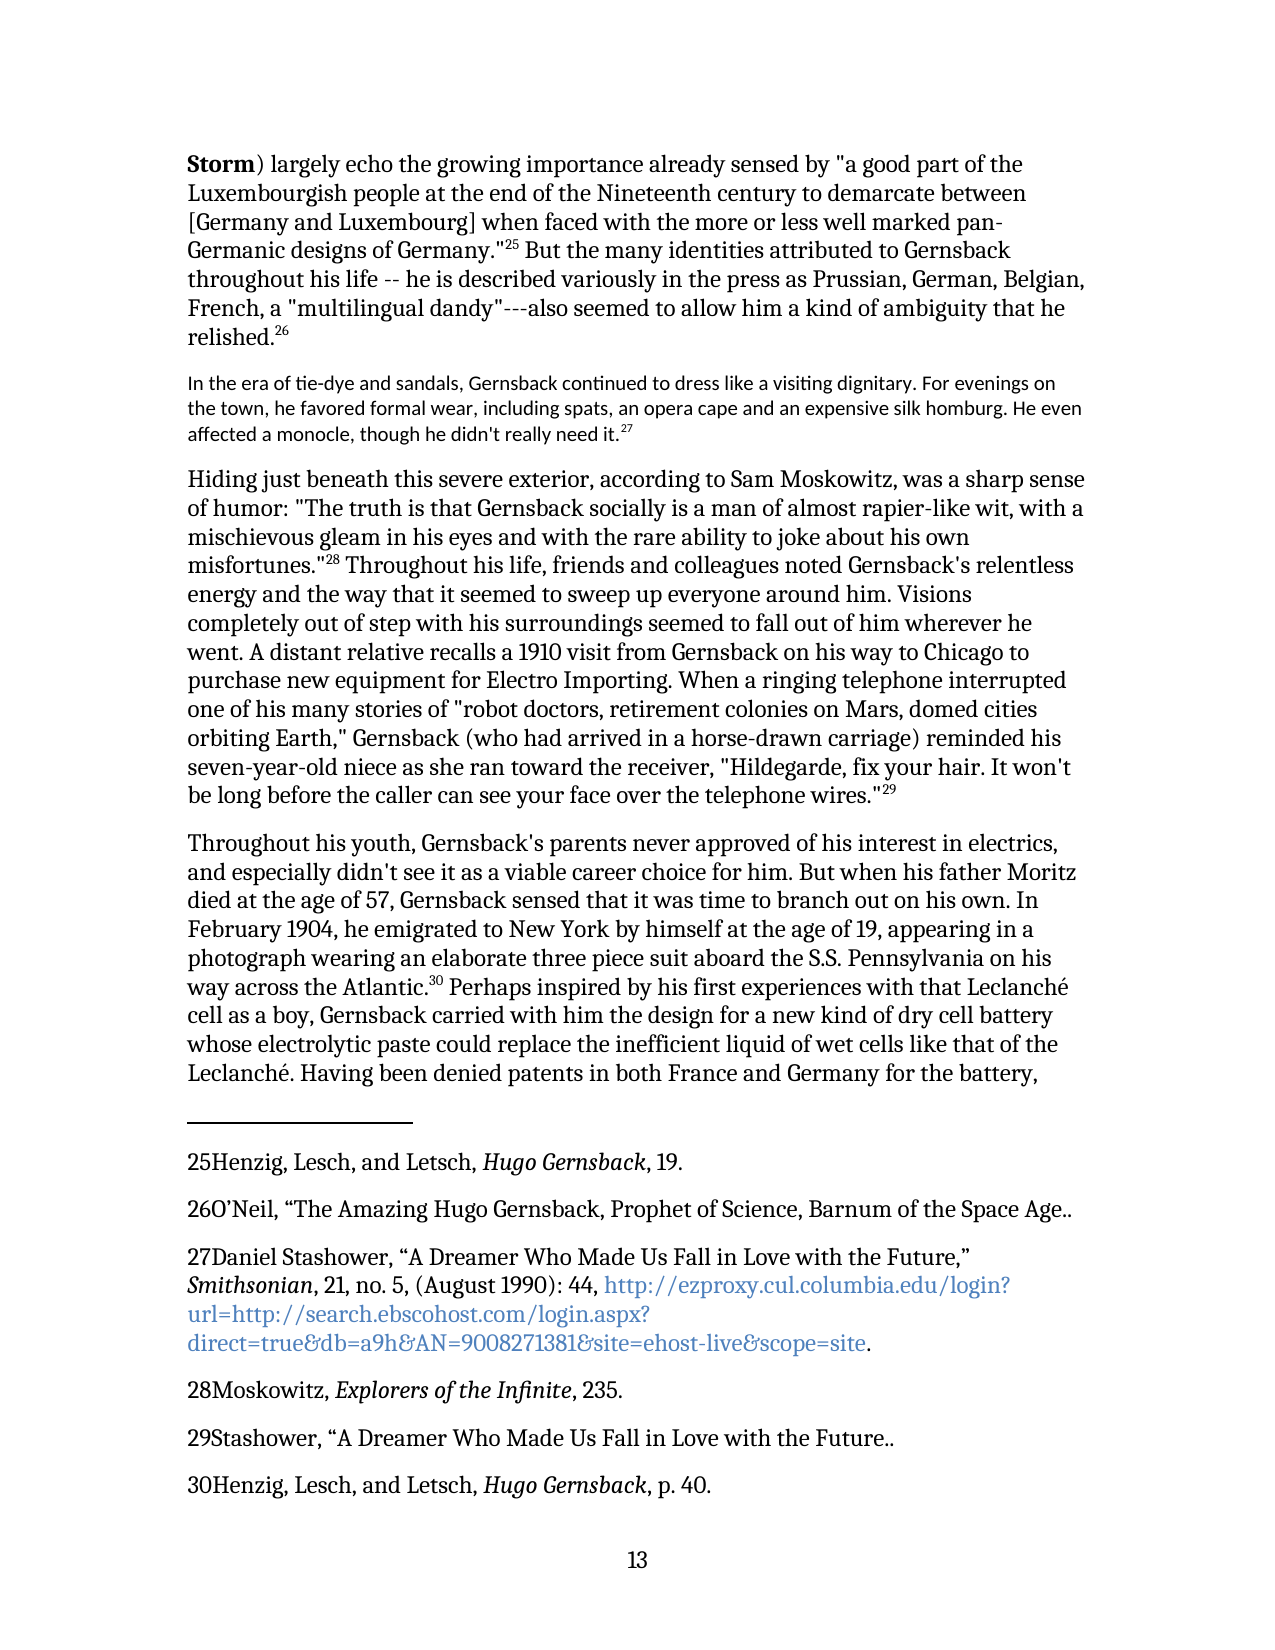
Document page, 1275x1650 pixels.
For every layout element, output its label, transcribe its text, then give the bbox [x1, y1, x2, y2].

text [187, 150, 1087, 351]
text In the era of tie-dye and sandals, Gernsback continued to dress like a visiting dignitary. For evenings on the town, he favored formal wear, including spats, an opera cape and an expensive silk homburg. He even affected a monocle, though he didn't really need it. [187, 370, 1087, 446]
text Throughout his youth, Gernsback's parents never approved of his interest in electrics, and especially didn't see it as a viable career choice for him. But when his father Moritz died at the age of 57, Gernsback sensed that it was time to branch out on his own. In February 1904, he emigrated to New York by himself at the age of 19, appearing in a photograph wearing an elaborate three piece suit aboard the S.S. Pennsylvania on his way across the Atlantic. Perhaps inspired by his first experiences with that Leclanché cell as a boy, Gernsback carried with him the design for a new kind of dry cell battery whose electrolytic paste could replace the inefficient liquid of wet cells like that of the Leclanché. Having been denied patents in both France and Germany for the battery, Gernsback decided to try his luck in the United States. A year later, he began publishing on his ideas, with his first printed article appearing in Scientific American again under that most American of names, "Huck" (A New Interrupter). He was able to sell his battery technology to the Packard Motor Car Company, who ended up using the device in their ignition systems. With the profits of his sale, Gernsback formed the Electro Importing Company, an importer of specialized electrical equipment from Europe and one of the first mail-order radio retailers in the country. Through their catalog and retail store at 84 West Broadway, the company provided access to specialized wireless and electrical equipment not found anywhere outside of Europe. Electro Importing catered to a diverse clientele, first manufacturing the Telimco in 1905 for their novice users, and providing their more advanced amateur experimenters with the first vacuum tube offered for sale to the general public in 1911. [187, 829, 1087, 1087]
text Hiding just beneath this severe exterior, according to Sam Moskowitz, was a sharp sense of humor: "The truth is that Gernsback socially is a man of almost rapier-like wit, with a mischievous gleam in his eyes and with the rare ability to joke about his own misfortunes." Throughout his life, friends and colleagues noted Gernsback's relentless energy and the way that it seemed to sweep up everyone around him. Visions completely out of step with his surroundings seemed to fall out of him wherever he went. A distant relative recalls a 1910 visit from Gernsback on his way to Chicago to purchase new equipment for Electro Importing. When a ringing telephone interrupted one of his many stories of "robot doctors, retirement colonies on Mars, domed cities orbiting Earth," Gernsback (who had arrived in a horse-drawn carriage) reminded his seven-year-old niece as she ran toward the receiver, "Hildegarde, fix your hair. It won't be long before the caller can see your face over the telephone wires." [187, 465, 1087, 810]
